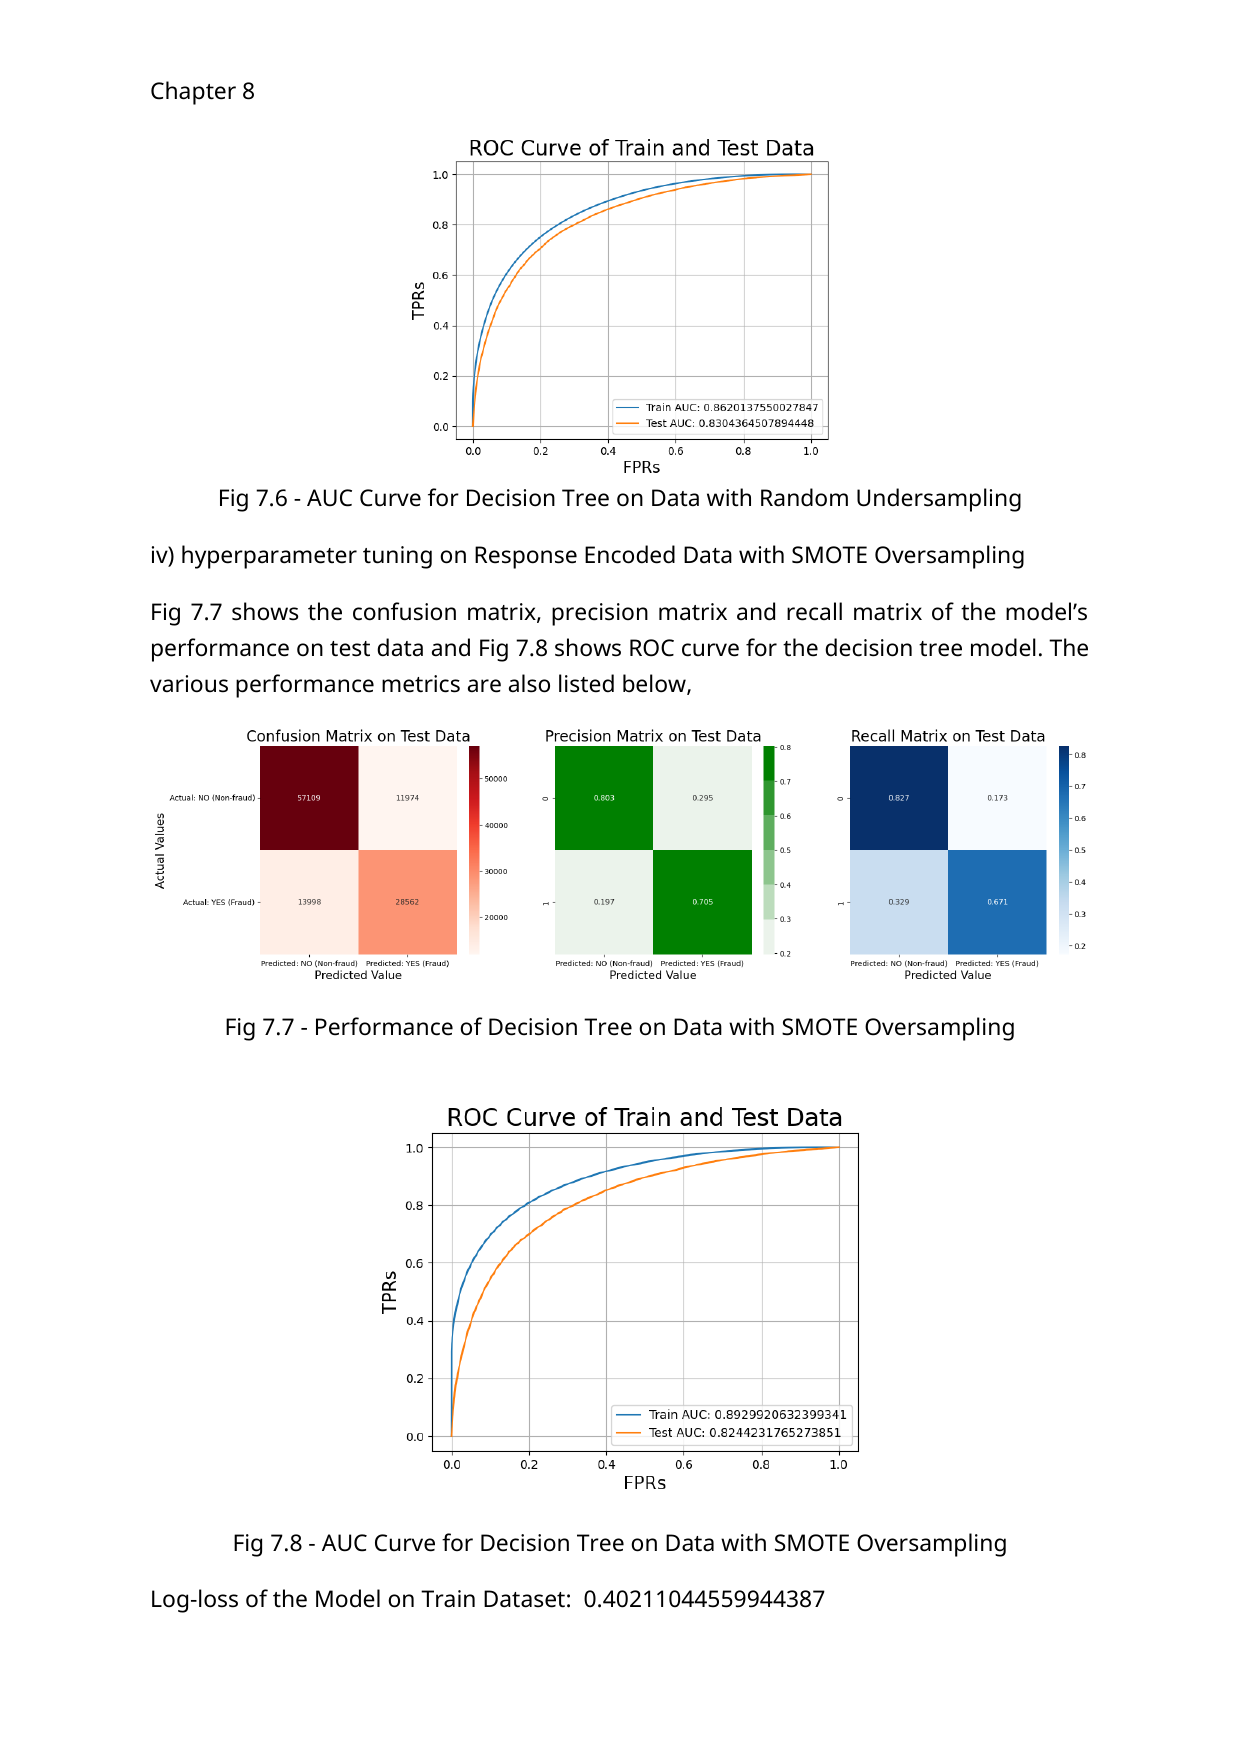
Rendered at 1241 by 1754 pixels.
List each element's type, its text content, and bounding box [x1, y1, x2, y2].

text Fig 7.7 shows the confusion matrix, precision matrix and recall matrix of the model’s performance on test data and Fig 7.8 shows ROC curve for the decision tree model. The various performance metrics are also listed below, [150, 596, 1090, 699]
picture [374, 1098, 866, 1501]
text Log-loss of the Model on Train Dataset: 0.40211044559944387 [150, 1583, 1090, 1614]
picture [150, 724, 1091, 986]
text Fig 7.6 - AUC Curve for Decision Tree on Data with Random Undersampling [150, 482, 1090, 513]
picture [405, 131, 835, 483]
text iv) hyperparameter tuning on Response Encoded Data with SMOTE Oversampling [150, 539, 1090, 570]
text Fig 7.8 - AUC Curve for Decision Tree on Data with SMOTE Oversampling [150, 1526, 1090, 1558]
text Fig 7.7 - Performance of Decision Tree on Data with SMOTE Oversampling [150, 1011, 1090, 1042]
